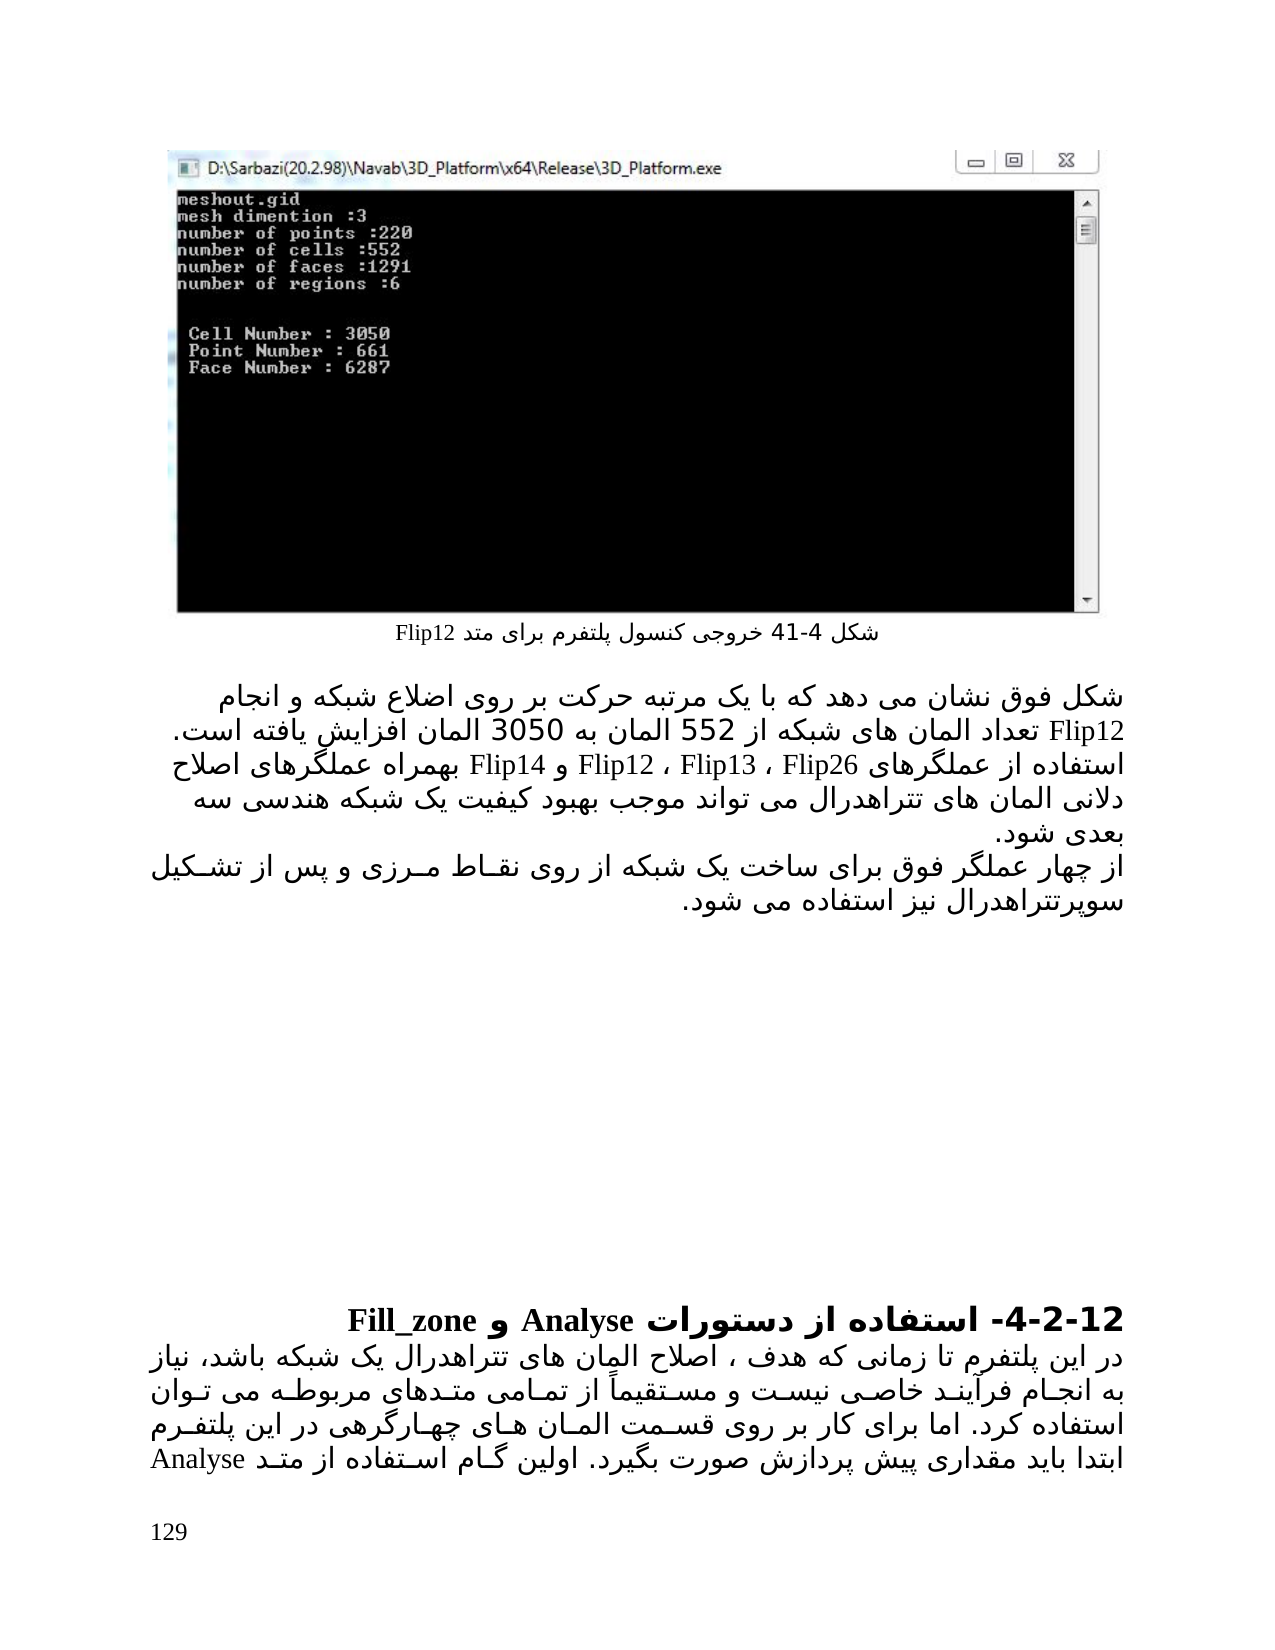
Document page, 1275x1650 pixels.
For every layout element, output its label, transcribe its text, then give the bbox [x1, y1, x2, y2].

text شکل 4-41 خروجی کنسول پلتفرم برای متد Flip12 [150, 619, 1125, 646]
text استفاده از عملگرهای Flip12 ، Flip13 ، Flip26 و Flip14 بهمراه عملگرهای اصلاح دلانی المان های تتراهدرال می تواند موجب بهبود کیفیت یک شبکه هندسی سه بعدی شود. [150, 747, 1125, 849]
text شکل فوق نشان می دهد که با یک مرتبه حرکت بر روی اضلاع شبکه و انجام Flip12 تعداد المان های شبکه از 552 المان به 3050 المان افزایش یافته است. [150, 679, 1125, 747]
picture [167, 150, 1108, 619]
text 4-2-12- استفاده از دستورات Analyse و Fill_zone [150, 1301, 1125, 1339]
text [150, 1339, 1125, 1476]
text از چهار عملگر فوق برای ساخت یک شبکه از روی نقاط مرزی و پس از تشکیل سوپرتتراهدرال نیز استفاده می شود. [150, 849, 1125, 917]
